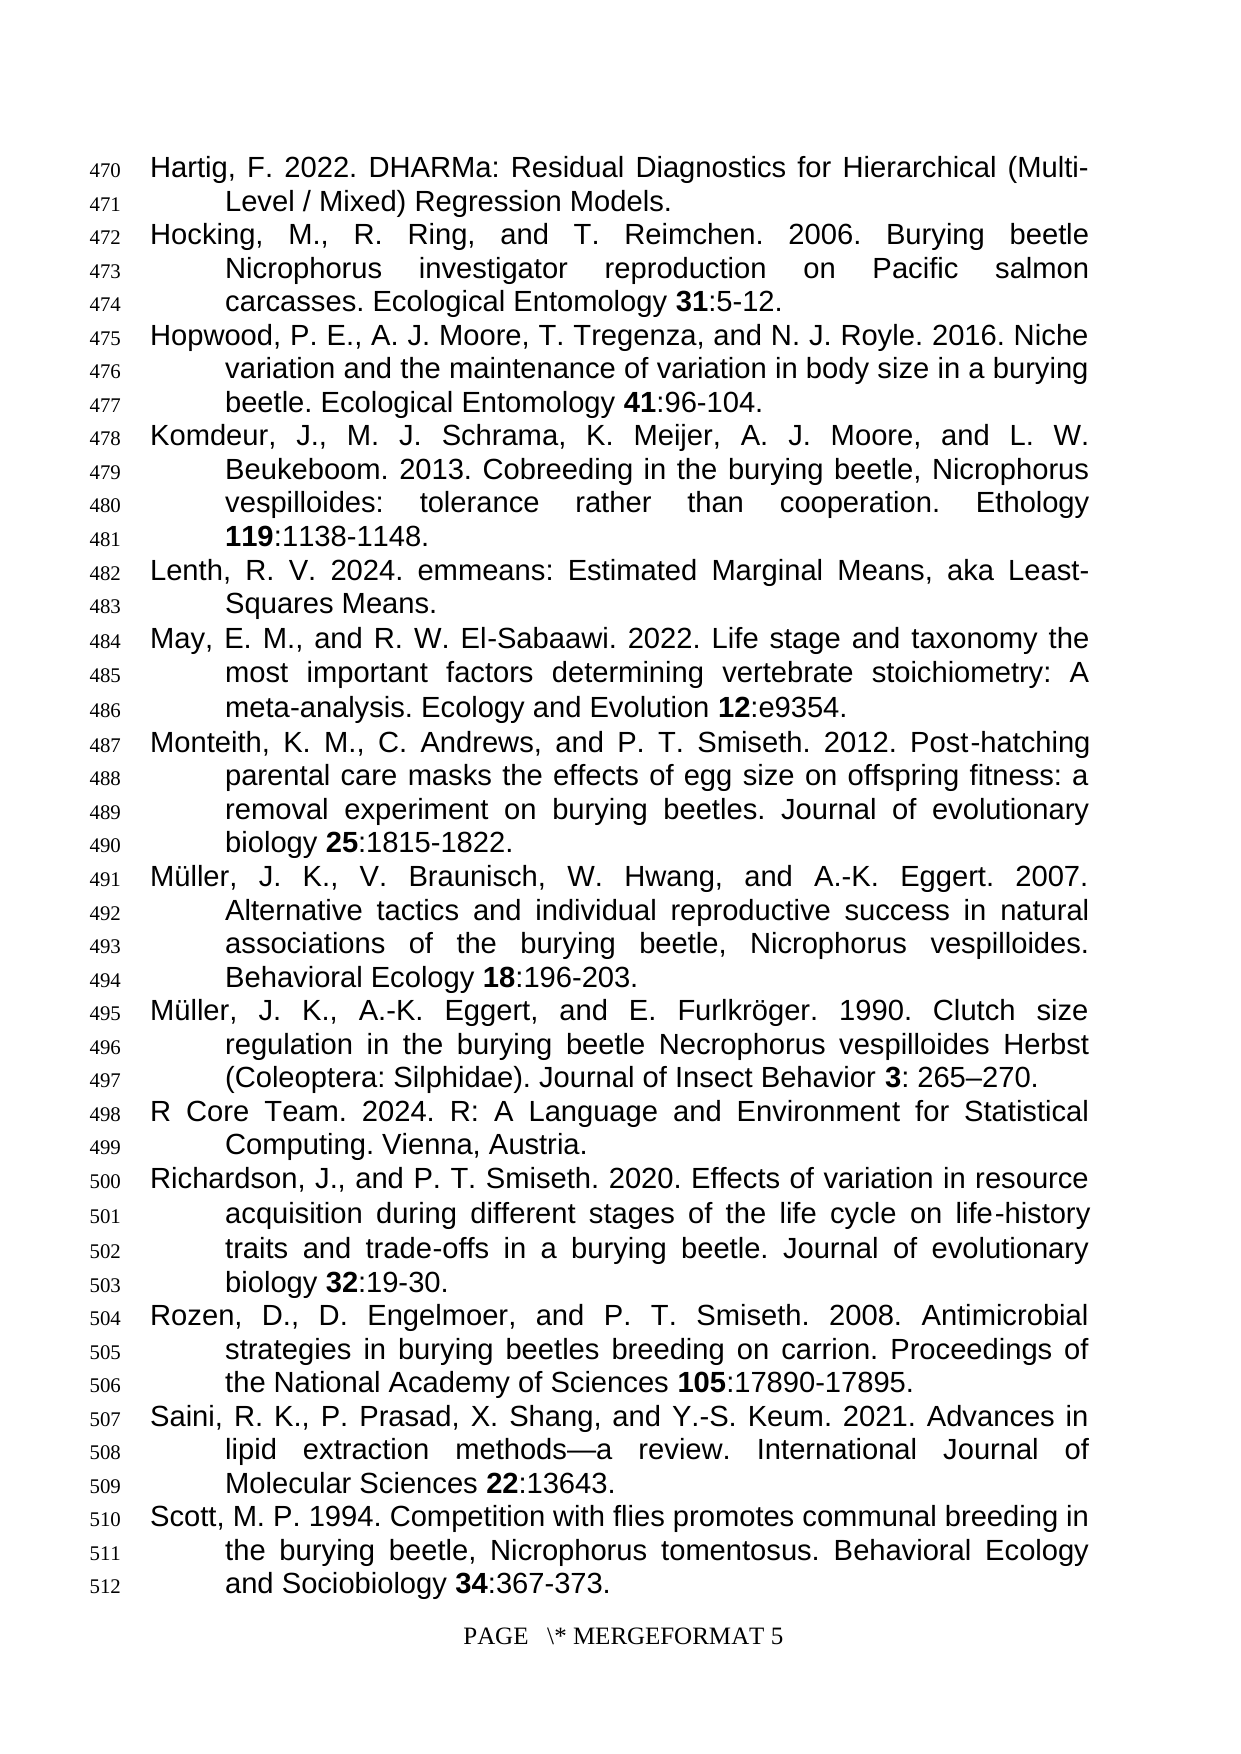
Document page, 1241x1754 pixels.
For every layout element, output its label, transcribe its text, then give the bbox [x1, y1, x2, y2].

text Richardson, J., and P. T. Smiseth. 2020. Effects of variation in resource acquisition during different stages of the life cycle on life‐history traits and trade‐offs in a burying beetle. Journal of evolutionary biology 32:19-30. [150, 1161, 1090, 1298]
text Komdeur, J., M. J. Schrama, K. Meijer, A. J. Moore, and L. W. Beukeboom. 2013. Cobreeding in the burying beetle, Nicrophorus vespilloides: tolerance rather than cooperation. Ethology 119:1138-1148. [150, 418, 1090, 552]
text May, E. M., and R. W. El‐Sabaawi. 2022. Life stage and taxonomy the most important factors determining vertebrate stoichiometry: A meta‐analysis. Ecology and Evolution 12:e9354. [150, 619, 1090, 723]
text Monteith, K. M., C. Andrews, and P. T. Smiseth. 2012. Post‐hatching parental care masks the effects of egg size on offspring fitness: a removal experiment on burying beetles. Journal of evolutionary biology 25:1815-1822. [150, 723, 1090, 859]
text Müller, J. K., V. Braunisch, W. Hwang, and A.-K. Eggert. 2007. Alternative tactics and individual reproductive success in natural associations of the burying beetle, Nicrophorus vespilloides. Behavioral Ecology 18:196-203. [150, 859, 1090, 993]
text R Core Team. 2024. R: A Language and Environment for Statistical Computing. Vienna, Austria. [150, 1094, 1090, 1161]
text Müller, J. K., A.-K. Eggert, and E. Furlkröger. 1990. Clutch size regulation in the burying beetle Necrophorus vespilloides Herbst (Coleoptera: Silphidae). Journal of Insect Behavior 3: 265–270. [150, 993, 1090, 1094]
text Lenth, R. V. 2024. emmeans: Estimated Marginal Means, aka Least-Squares Means. [150, 552, 1090, 619]
text Hopwood, P. E., A. J. Moore, T. Tregenza, and N. J. Royle. 2016. Niche variation and the maintenance of variation in body size in a burying beetle. Ecological Entomology 41:96-104. [150, 318, 1090, 418]
text Saini, R. K., P. Prasad, X. Shang, and Y.-S. Keum. 2021. Advances in lipid extraction methods—a review. International Journal of Molecular Sciences 22:13643. [150, 1399, 1090, 1499]
text Hocking, M., R. Ring, and T. Reimchen. 2006. Burying beetle Nicrophorus investigator reproduction on Pacific salmon carcasses. Ecological Entomology 31:5-12. [150, 217, 1090, 318]
text Hartig, F. 2022. DHARMa: Residual Diagnostics for Hierarchical (Multi-Level / Mixed) Regression Models. [150, 150, 1090, 217]
text Rozen, D., D. Engelmoer, and P. T. Smiseth. 2008. Antimicrobial strategies in burying beetles breeding on carrion. Proceedings of the National Academy of Sciences 105:17890-17895. [150, 1298, 1090, 1399]
text Scott, M. P. 1994. Competition with flies promotes communal breeding in the burying beetle, Nicrophorus tomentosus. Behavioral Ecology and Sociobiology 34:367-373. [150, 1499, 1090, 1600]
